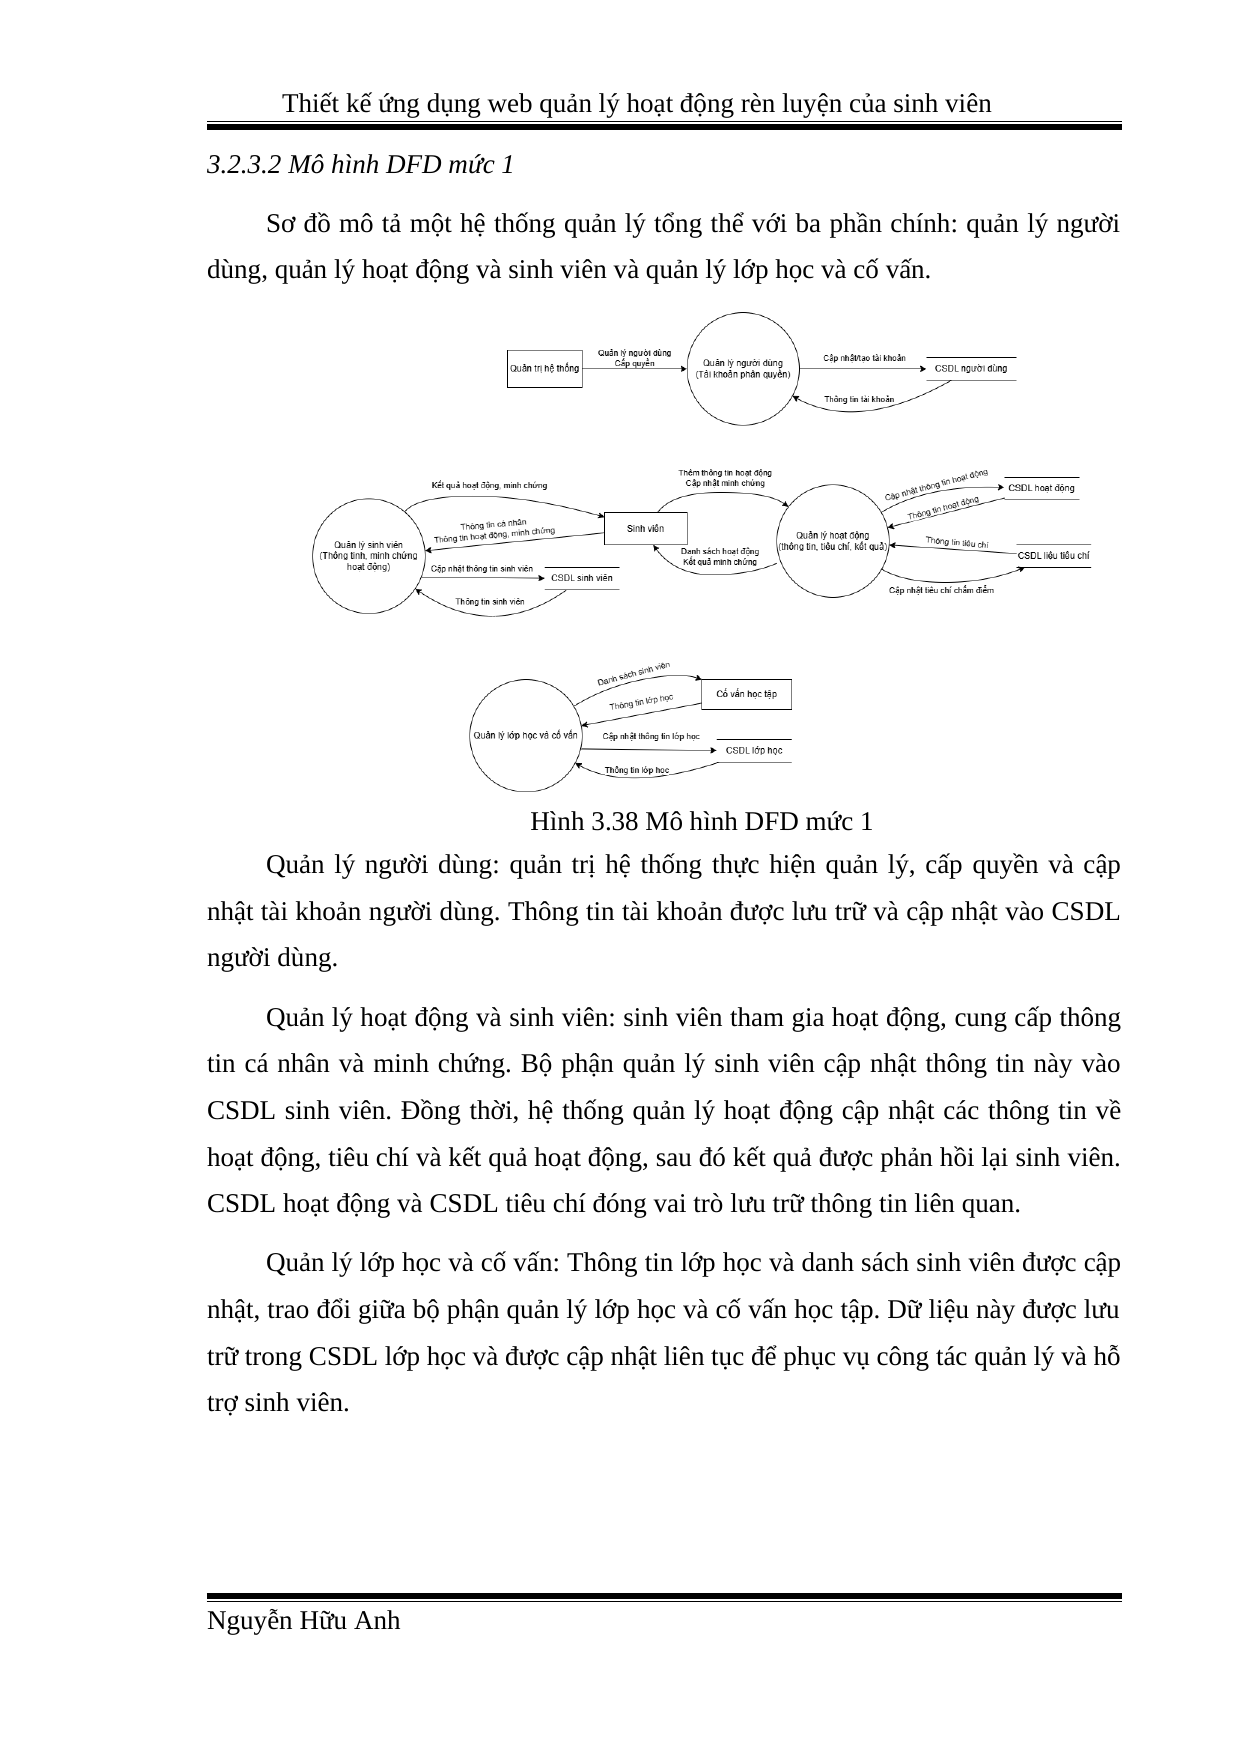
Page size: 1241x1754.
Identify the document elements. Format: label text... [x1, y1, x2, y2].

subtitle Mô hình DFD mức 1 [207, 148, 1122, 179]
text Quản lý người dùng: quản trị hệ thống thực hiện quản lý, cấp quyền và cập nhật tài khoản người dùng. Thông tin tài khoản được lưu trữ và cập nhật vào CSDL người dùng. [207, 848, 1122, 973]
text Sơ đồ mô tả một hệ thống quản lý tổng thể với ba phần chính: quản lý người dùng, quản lý hoạt động và sinh viên và quản lý lớp học và cố vấn. [207, 207, 1122, 285]
text Quản lý lớp học và cố vấn: Thông tin lớp học và danh sách sinh viên được cập nhật, trao đổi giữa bộ phận quản lý lớp học và cố vấn học tập. Dữ liệu này được lưu trữ trong CSDL lớp học và được cập nhật liên tục để phục vụ công tác quản lý và hỗ trợ sinh viên. [207, 1247, 1122, 1418]
text Quản lý hoạt động và sinh viên: sinh viên tham gia hoạt động, cung cấp thông tin cá nhân và minh chứng. Bộ phận quản lý sinh viên cập nhật thông tin này vào CSDL sinh viên. Đồng thời, hệ thống quản lý hoạt động cập nhật các thông tin về hoạt động, tiêu chí và kết quả hoạt động, sau đó kết quả được phản hồi lại sinh viên. CSDL hoạt động và CSDL tiêu chí đóng vai trò lưu trữ thông tin liên quan. [207, 1001, 1122, 1218]
picture [312, 312, 1092, 792]
